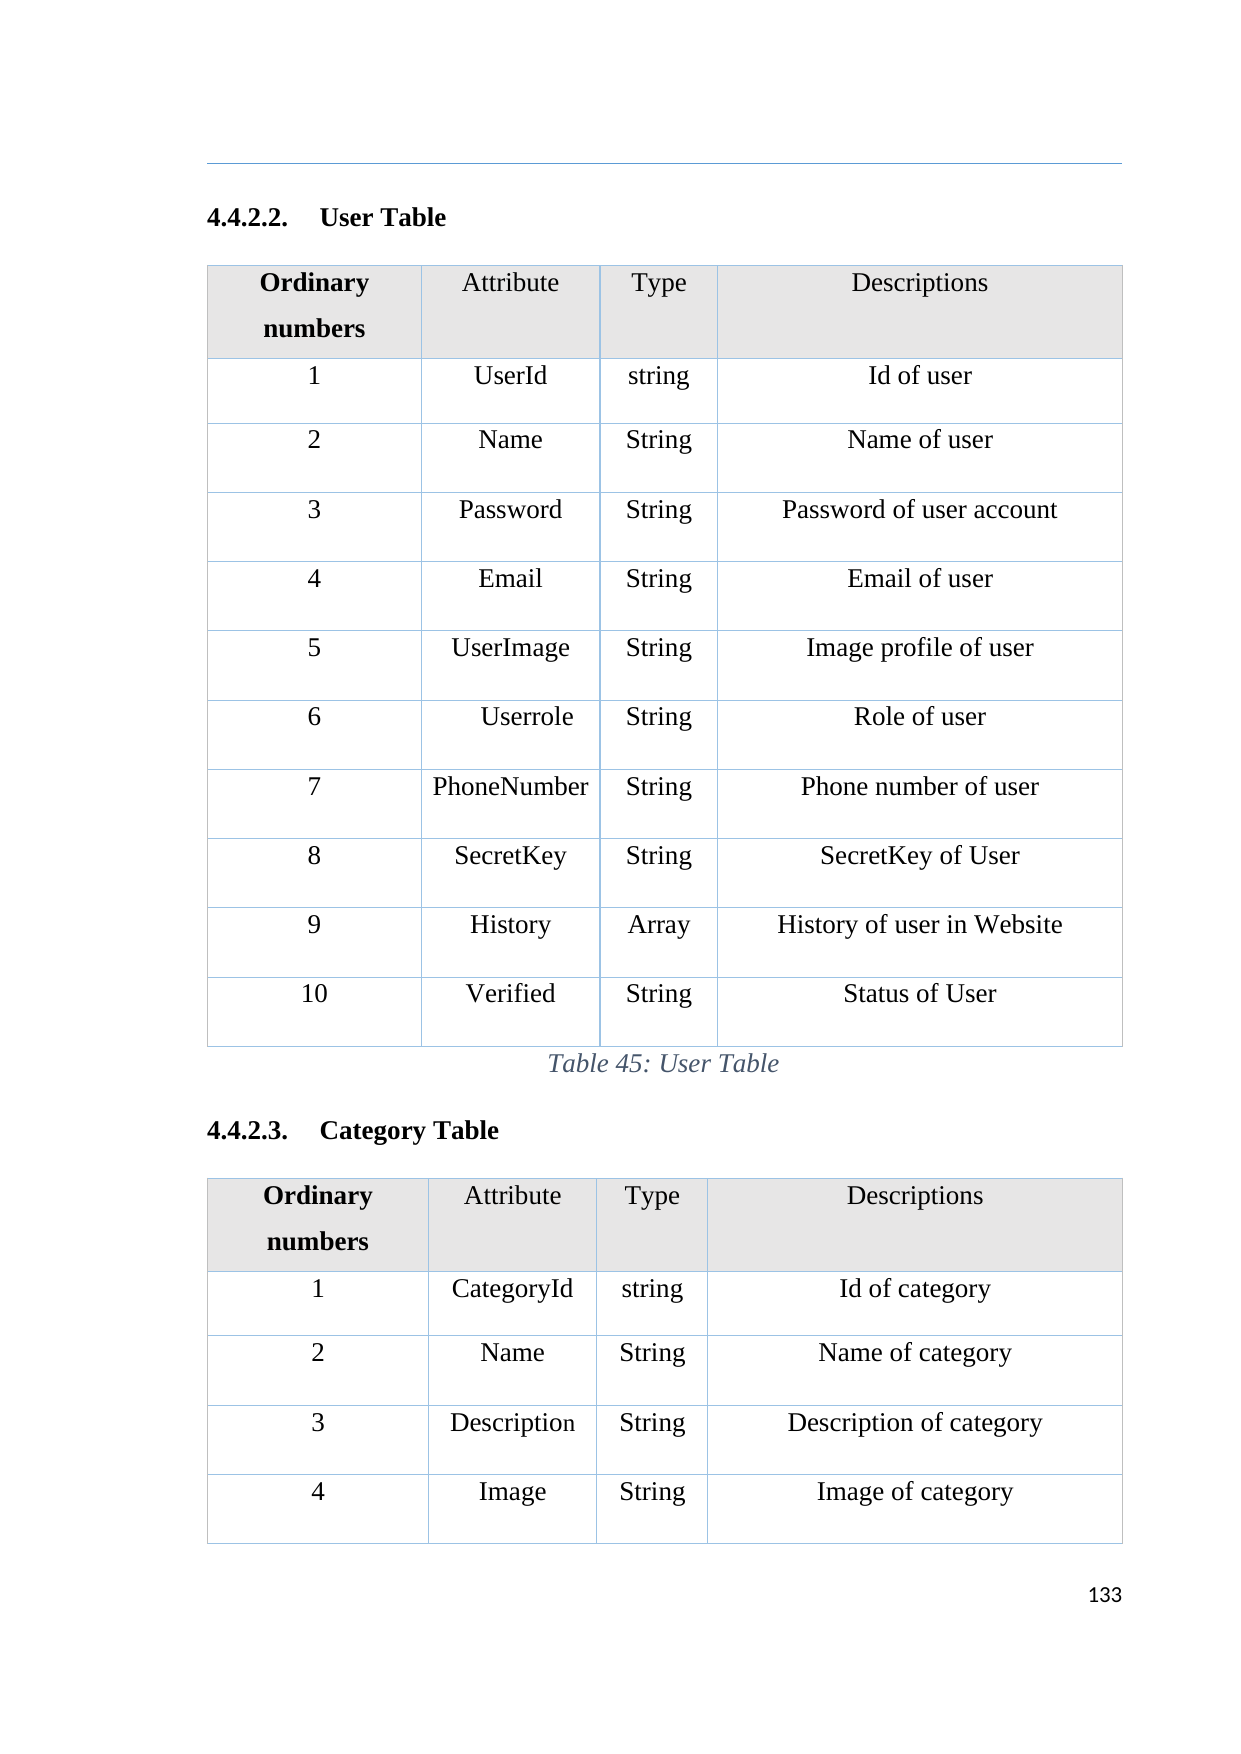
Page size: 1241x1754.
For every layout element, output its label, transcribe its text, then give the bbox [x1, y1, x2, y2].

table_cell Phone number of user [718, 770, 1122, 838]
table_cell String [597, 1336, 707, 1405]
table_cell Name of user [718, 424, 1122, 492]
table_header Type [601, 266, 717, 358]
table_cell Image [429, 1475, 596, 1543]
table_cell String [601, 424, 717, 492]
table_cell Name [429, 1336, 596, 1405]
table_cell Email of user [718, 562, 1122, 630]
table_cell String [601, 493, 717, 561]
table_cell String [597, 1406, 707, 1474]
table_cell SecretKey of User [718, 839, 1122, 907]
table_cell String [601, 562, 717, 630]
table_cell 3 [208, 493, 421, 561]
table_cell SecretKey [422, 839, 599, 907]
table_cell PhoneNumber [422, 770, 599, 838]
text Table 45: User Table [207, 1047, 1122, 1078]
table_cell UserId [422, 359, 599, 422]
table_header Ordinary numbers [208, 1179, 428, 1271]
table_cell string [601, 359, 717, 422]
table_cell Verified [422, 978, 599, 1046]
table_cell History of user in Website [718, 908, 1122, 977]
table_cell String [601, 770, 717, 838]
table_cell 5 [208, 631, 421, 699]
table_cell 2 [208, 424, 421, 492]
table_cell Image of category [708, 1475, 1122, 1543]
table_cell Name [422, 424, 599, 492]
table_cell 1 [208, 359, 421, 422]
table_cell Password [422, 493, 599, 561]
table_cell Name of category [708, 1336, 1122, 1405]
table_cell String [601, 701, 717, 769]
table_cell Id of user [718, 359, 1122, 422]
table_header Descriptions [708, 1179, 1122, 1271]
table_cell UserImage [422, 631, 599, 699]
table_cell Id of category [708, 1272, 1122, 1335]
table_cell 1 [208, 1272, 428, 1335]
table_header Type [597, 1179, 707, 1271]
list User Table [207, 201, 1122, 232]
table_cell 4 [208, 562, 421, 630]
table_cell String [601, 978, 717, 1046]
table_header Attribute [422, 266, 599, 358]
table_cell Userrole [422, 701, 599, 769]
table_cell Email [422, 562, 599, 630]
table_cell Password of user account [718, 493, 1122, 561]
table_cell CategoryId [429, 1272, 596, 1335]
table_cell 6 [208, 701, 421, 769]
table_cell Status of User [718, 978, 1122, 1046]
table_header Ordinary numbers [208, 266, 421, 358]
table_cell History [422, 908, 599, 977]
table_cell Description [429, 1406, 596, 1474]
table_cell Role of user [718, 701, 1122, 769]
table_header Attribute [429, 1179, 596, 1271]
list Category Table [207, 1114, 1122, 1146]
table_cell 4 [208, 1475, 428, 1543]
table_cell string [597, 1272, 707, 1335]
table_cell 8 [208, 839, 421, 907]
table_cell Description of category [708, 1406, 1122, 1474]
table_cell 2 [208, 1336, 428, 1405]
table_cell String [601, 631, 717, 699]
table_cell String [601, 839, 717, 907]
table_cell 7 [208, 770, 421, 838]
table_cell Array [601, 908, 717, 977]
table_cell 3 [208, 1406, 428, 1474]
table_cell String [597, 1475, 707, 1543]
table_cell 10 [208, 978, 421, 1046]
table_cell Image profile of user [718, 631, 1122, 699]
table_header Descriptions [718, 266, 1122, 358]
table_cell 9 [208, 908, 421, 977]
